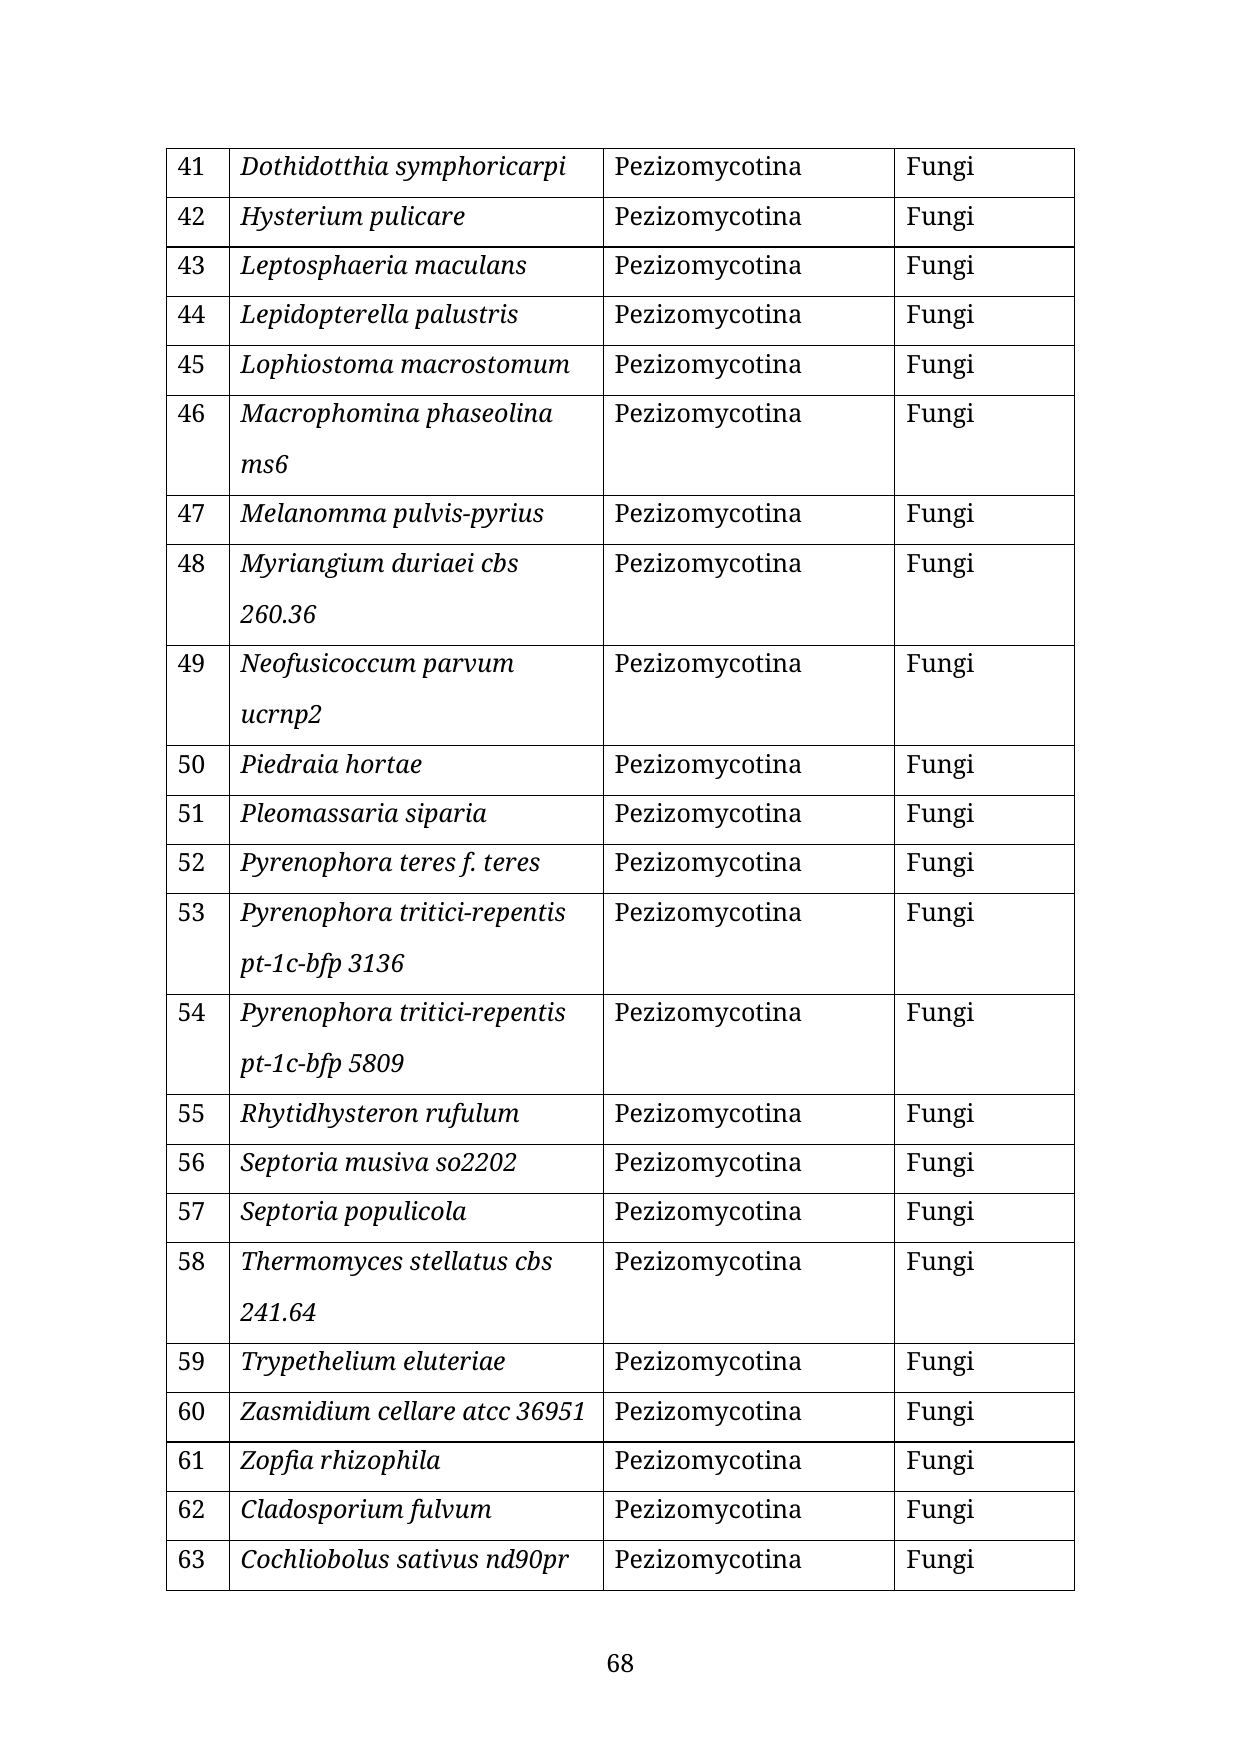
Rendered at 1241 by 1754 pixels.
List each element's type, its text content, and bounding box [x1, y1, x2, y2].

table_cell Pezizomycotina [604, 496, 894, 544]
table_cell 63 [167, 1541, 229, 1589]
table_cell Fungi [895, 1095, 1074, 1143]
table_cell 50 [167, 746, 229, 794]
table_cell 58 [167, 1243, 229, 1343]
table_cell Pezizomycotina [604, 297, 894, 345]
table_cell Zopfia rhizophila [230, 1443, 603, 1491]
table_cell Fungi [895, 346, 1074, 394]
table_cell Pezizomycotina [604, 1344, 894, 1392]
table_cell Rhytidhysteron rufulum [230, 1095, 603, 1143]
table_cell 52 [167, 845, 229, 893]
table_cell 61 [167, 1443, 229, 1491]
table_cell Pezizomycotina [604, 545, 894, 645]
table_cell Fungi [895, 297, 1074, 345]
table_cell Fungi [895, 746, 1074, 794]
table_cell 43 [167, 248, 229, 296]
table_cell Fungi [895, 646, 1074, 745]
table_cell 62 [167, 1492, 229, 1540]
table_cell Pezizomycotina [604, 1194, 894, 1242]
table_cell Macrophomina phaseolina ms6 [230, 396, 603, 495]
table_cell Fungi [895, 1393, 1074, 1441]
table_cell 42 [167, 198, 229, 246]
table_cell Pezizomycotina [604, 845, 894, 893]
table_cell Pezizomycotina [604, 746, 894, 794]
table_cell 56 [167, 1145, 229, 1193]
table_cell Pyrenophora tritici-repentis pt-1c-bfp 5809 [230, 995, 603, 1094]
table_cell 44 [167, 297, 229, 345]
table_cell Lepidopterella palustris [230, 297, 603, 345]
table_cell 41 [167, 149, 229, 197]
table_cell 59 [167, 1344, 229, 1392]
table_cell Cochliobolus sativus nd90pr [230, 1541, 603, 1589]
table_cell Pezizomycotina [604, 894, 894, 994]
table_cell Pezizomycotina [604, 149, 894, 197]
table_cell Leptosphaeria maculans [230, 248, 603, 296]
table_cell Thermomyces stellatus cbs 241.64 [230, 1243, 603, 1343]
table_cell Pezizomycotina [604, 1492, 894, 1540]
table_cell Fungi [895, 894, 1074, 994]
table_cell Fungi [895, 1443, 1074, 1491]
table_cell Pezizomycotina [604, 198, 894, 246]
table_cell 45 [167, 346, 229, 394]
table_cell Fungi [895, 1194, 1074, 1242]
table_cell Fungi [895, 845, 1074, 893]
table_cell Zasmidium cellare atcc 36951 [230, 1393, 603, 1441]
table_cell 51 [167, 796, 229, 844]
table_cell 48 [167, 545, 229, 645]
table_cell Pezizomycotina [604, 248, 894, 296]
table_cell Neofusicoccum parvum ucrnp2 [230, 646, 603, 745]
table_cell Pezizomycotina [604, 1541, 894, 1589]
table_cell 53 [167, 894, 229, 994]
table_cell Pezizomycotina [604, 646, 894, 745]
table_cell Pezizomycotina [604, 346, 894, 394]
table_cell Pezizomycotina [604, 796, 894, 844]
table_cell Pezizomycotina [604, 1393, 894, 1441]
table_cell Lophiostoma macrostomum [230, 346, 603, 394]
table_cell Pezizomycotina [604, 1443, 894, 1491]
table_cell Dothidotthia symphoricarpi [230, 149, 603, 197]
table_cell Fungi [895, 995, 1074, 1094]
table_cell Piedraia hortae [230, 746, 603, 794]
table_cell Fungi [895, 198, 1074, 246]
table_cell 54 [167, 995, 229, 1094]
table_cell Pezizomycotina [604, 1145, 894, 1193]
table_cell 49 [167, 646, 229, 745]
table_cell Fungi [895, 545, 1074, 645]
table_cell Fungi [895, 1344, 1074, 1392]
table_cell Cladosporium fulvum [230, 1492, 603, 1540]
table_cell Pezizomycotina [604, 1243, 894, 1343]
table_cell Fungi [895, 1145, 1074, 1193]
table_cell 47 [167, 496, 229, 544]
table_cell Fungi [895, 396, 1074, 495]
table_cell Myriangium duriaei cbs 260.36 [230, 545, 603, 645]
table_cell Fungi [895, 496, 1074, 544]
table_cell Pezizomycotina [604, 396, 894, 495]
table_cell 55 [167, 1095, 229, 1143]
table_cell Septoria musiva so2202 [230, 1145, 603, 1193]
table_cell Fungi [895, 1243, 1074, 1343]
table_cell Fungi [895, 248, 1074, 296]
table_cell 57 [167, 1194, 229, 1242]
table_cell Pyrenophora tritici-repentis pt-1c-bfp 3136 [230, 894, 603, 994]
table_cell 60 [167, 1393, 229, 1441]
table_cell Septoria populicola [230, 1194, 603, 1242]
table_cell Fungi [895, 796, 1074, 844]
table_cell Hysterium pulicare [230, 198, 603, 246]
table_cell Fungi [895, 1492, 1074, 1540]
table_cell Pezizomycotina [604, 995, 894, 1094]
table_cell Pezizomycotina [604, 1095, 894, 1143]
table_cell Fungi [895, 149, 1074, 197]
table_cell Trypethelium eluteriae [230, 1344, 603, 1392]
table_cell Fungi [895, 1541, 1074, 1589]
table_cell Pleomassaria siparia [230, 796, 603, 844]
table_cell Melanomma pulvis-pyrius [230, 496, 603, 544]
table_cell 46 [167, 396, 229, 495]
table_cell Pyrenophora teres f. teres [230, 845, 603, 893]
